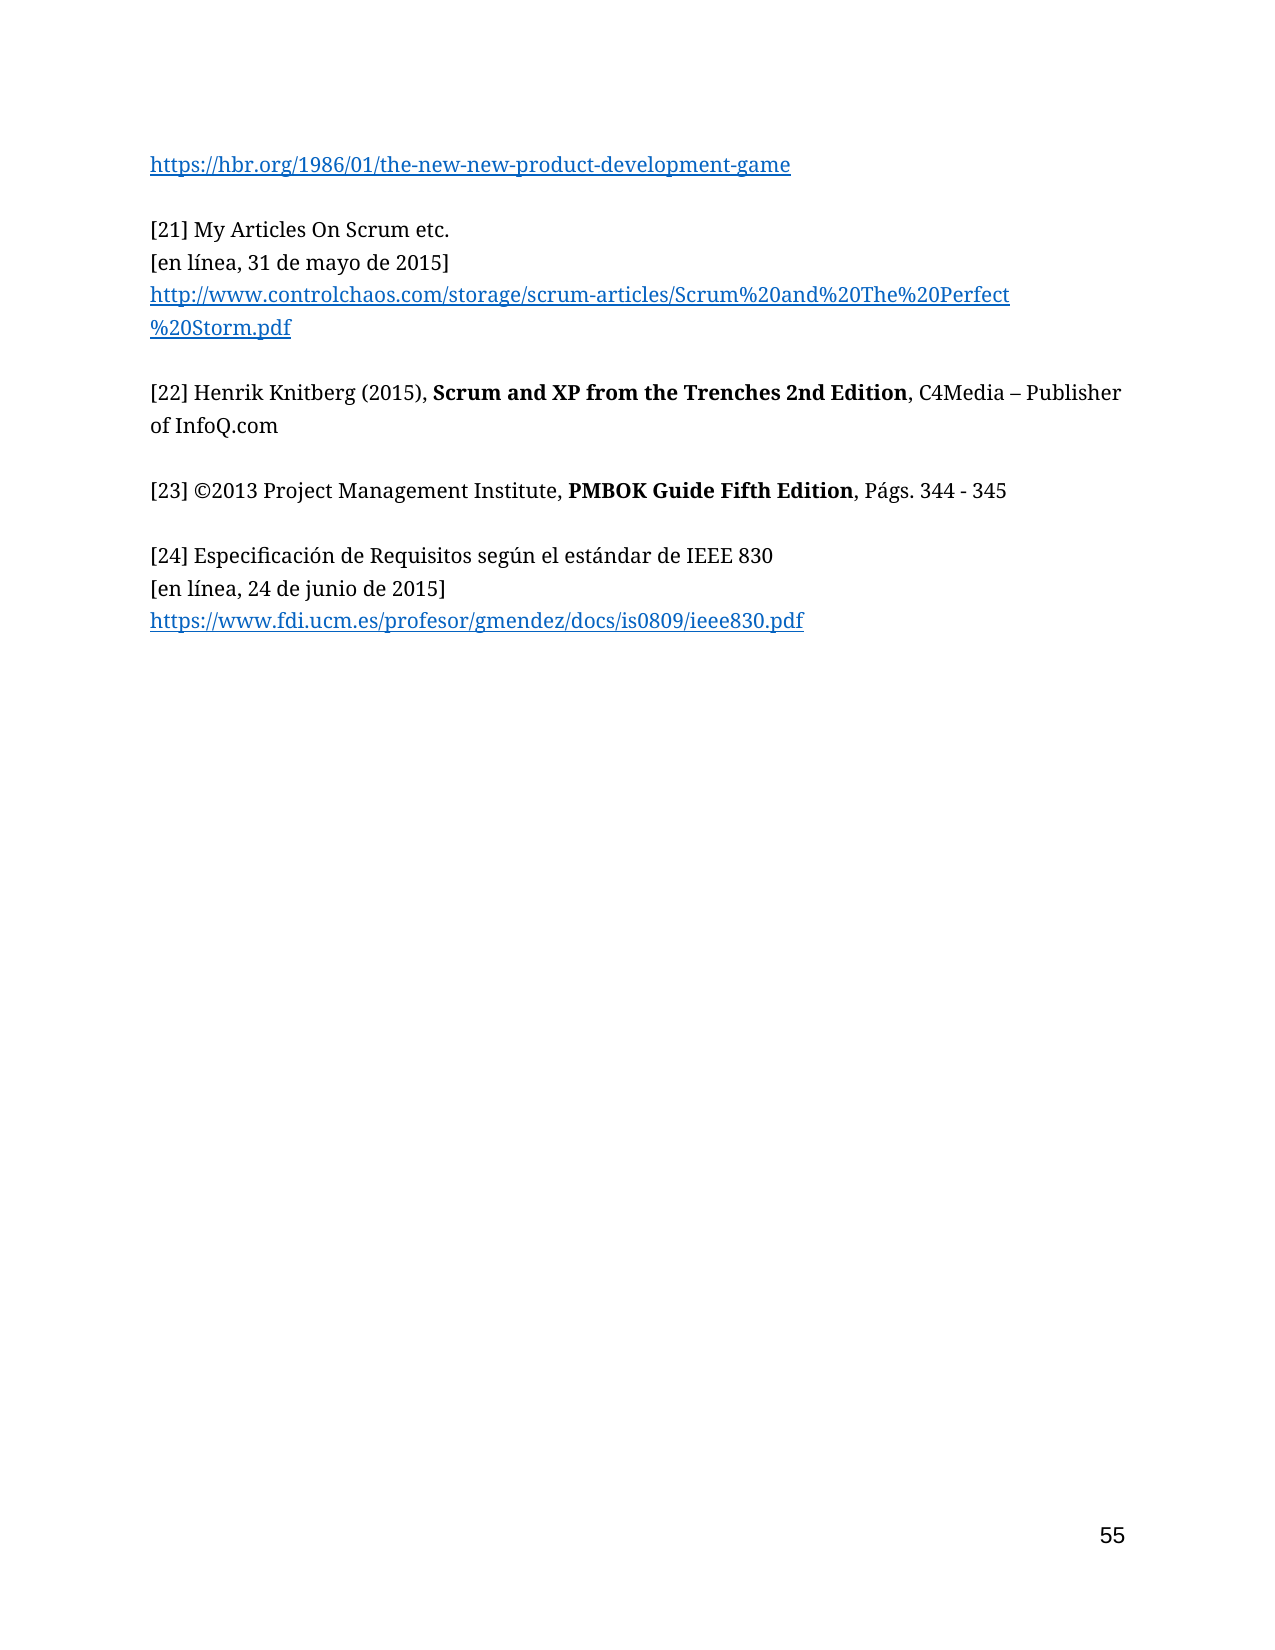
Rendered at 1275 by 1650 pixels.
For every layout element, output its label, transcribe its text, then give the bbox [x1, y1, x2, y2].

text https://www.fdi.ucm.es/profesor/gmendez/docs/is0809/ieee830.pdf [150, 606, 1125, 635]
text [en línea, 31 de mayo de 2015] [150, 248, 1125, 276]
text [23] ©2013 Project Management Institute, PMBOK Guide Fifth Edition, Págs. 344 - 345 [150, 476, 1125, 504]
text [21] My Articles On Scrum etc. [150, 215, 1125, 244]
text [24] Especificación de Requisitos según el estándar de IEEE 830 [150, 541, 1125, 570]
text http://www.controlchaos.com/storage/scrum-articles/Scrum%20and%20The%20Perfect%20Storm.pdf [150, 280, 1125, 341]
text [en línea, 24 de junio de 2015] [150, 574, 1125, 602]
text [22] Henrik Knitberg (2015), Scrum and XP from the Trenches 2nd Edition, C4Media – Publisher of InfoQ.com [150, 378, 1125, 439]
text https://hbr.org/1986/01/the-new-new-product-development-game [150, 150, 1125, 178]
